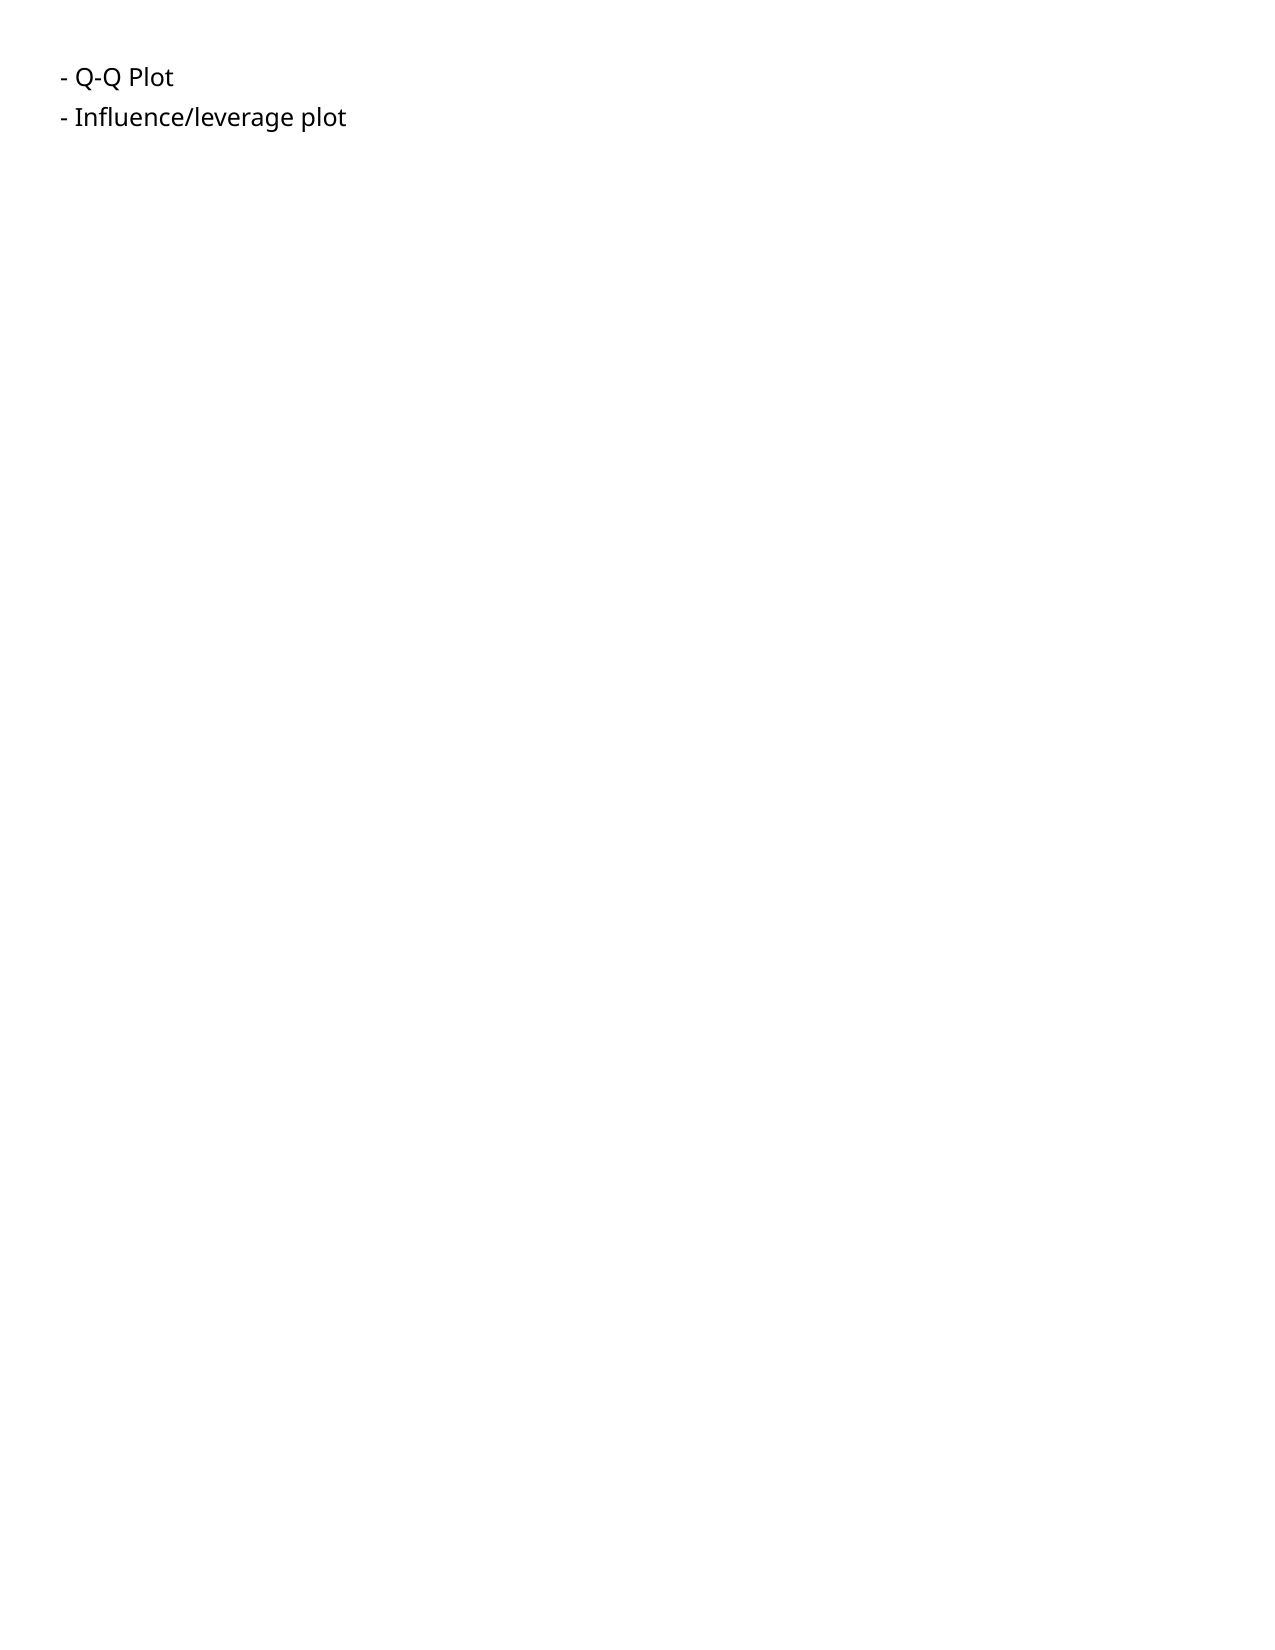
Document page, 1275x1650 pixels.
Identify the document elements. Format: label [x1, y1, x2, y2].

text [60, 60, 1215, 133]
